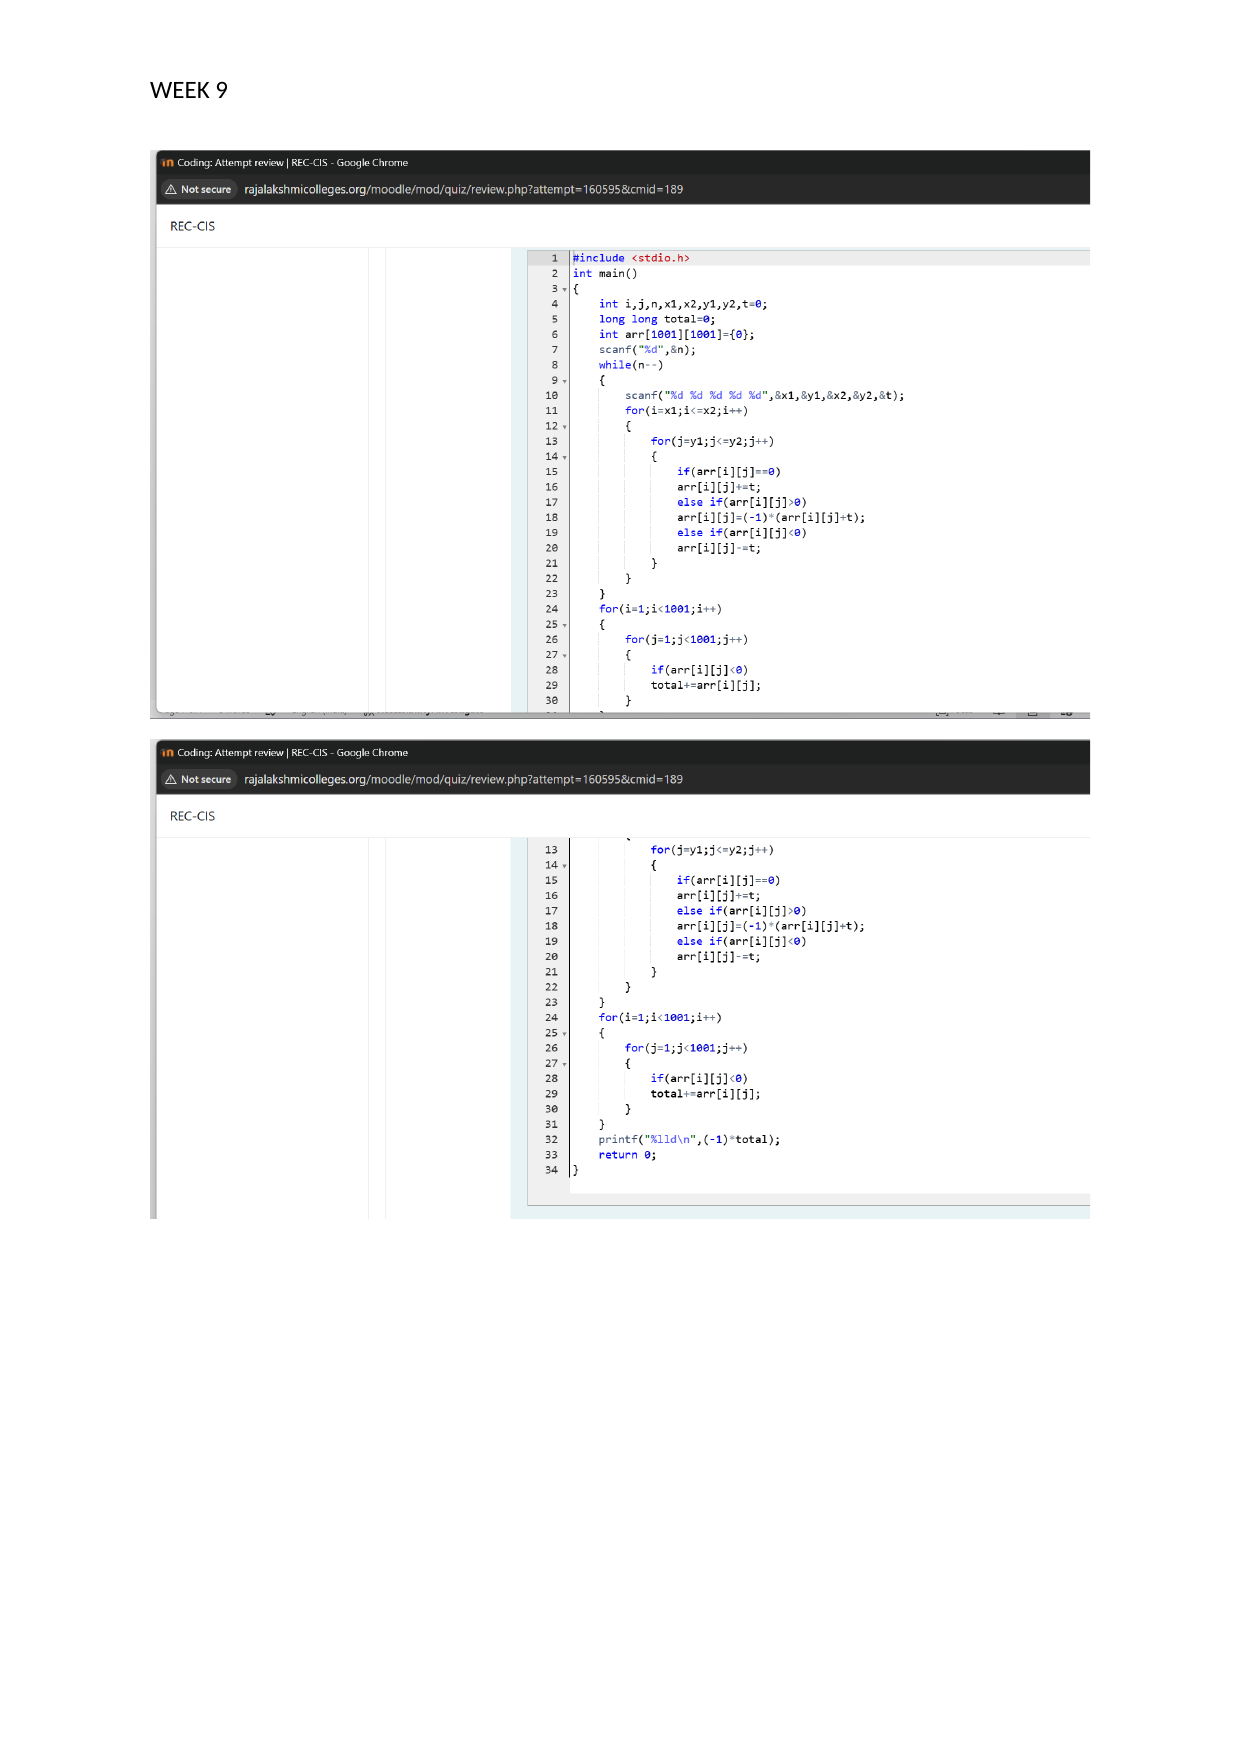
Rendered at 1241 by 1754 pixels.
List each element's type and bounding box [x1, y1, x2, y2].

picture [150, 150, 1091, 719]
picture [150, 739, 1091, 1219]
